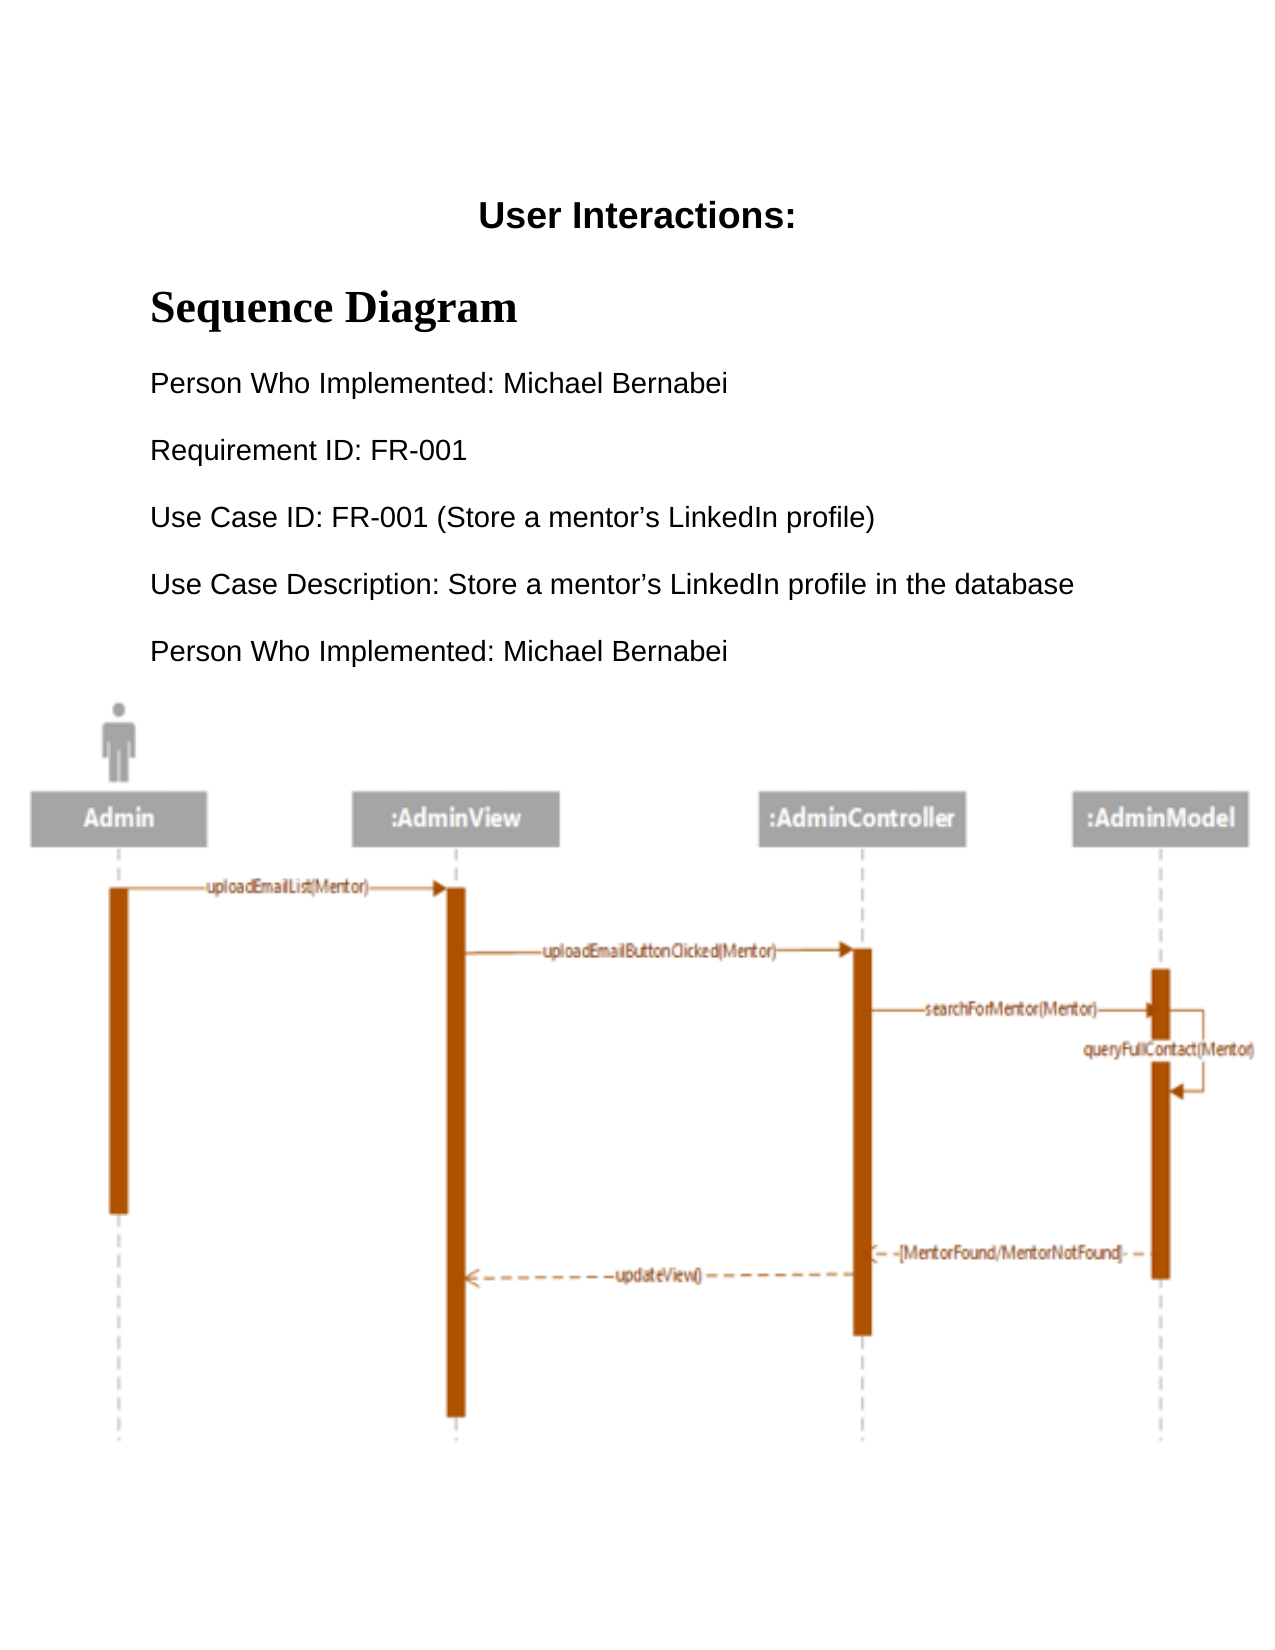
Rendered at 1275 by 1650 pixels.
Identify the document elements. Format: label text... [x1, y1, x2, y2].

picture [28, 701, 1265, 1443]
text Use Case Description: Store a mentor’s LinkedIn profile in the database [150, 567, 1125, 600]
text User Interactions: [150, 193, 1125, 236]
text Person Who Implemented: Michael Bernabei [150, 366, 1125, 399]
text Use Case ID: FR-001 (Store a mentor’s LinkedIn profile) [150, 500, 1125, 533]
text Person Who Implemented: Michael Bernabei [150, 634, 1125, 667]
text Sequence Diagram [150, 279, 1125, 332]
text Requirement ID: FR-001 [150, 433, 1125, 466]
